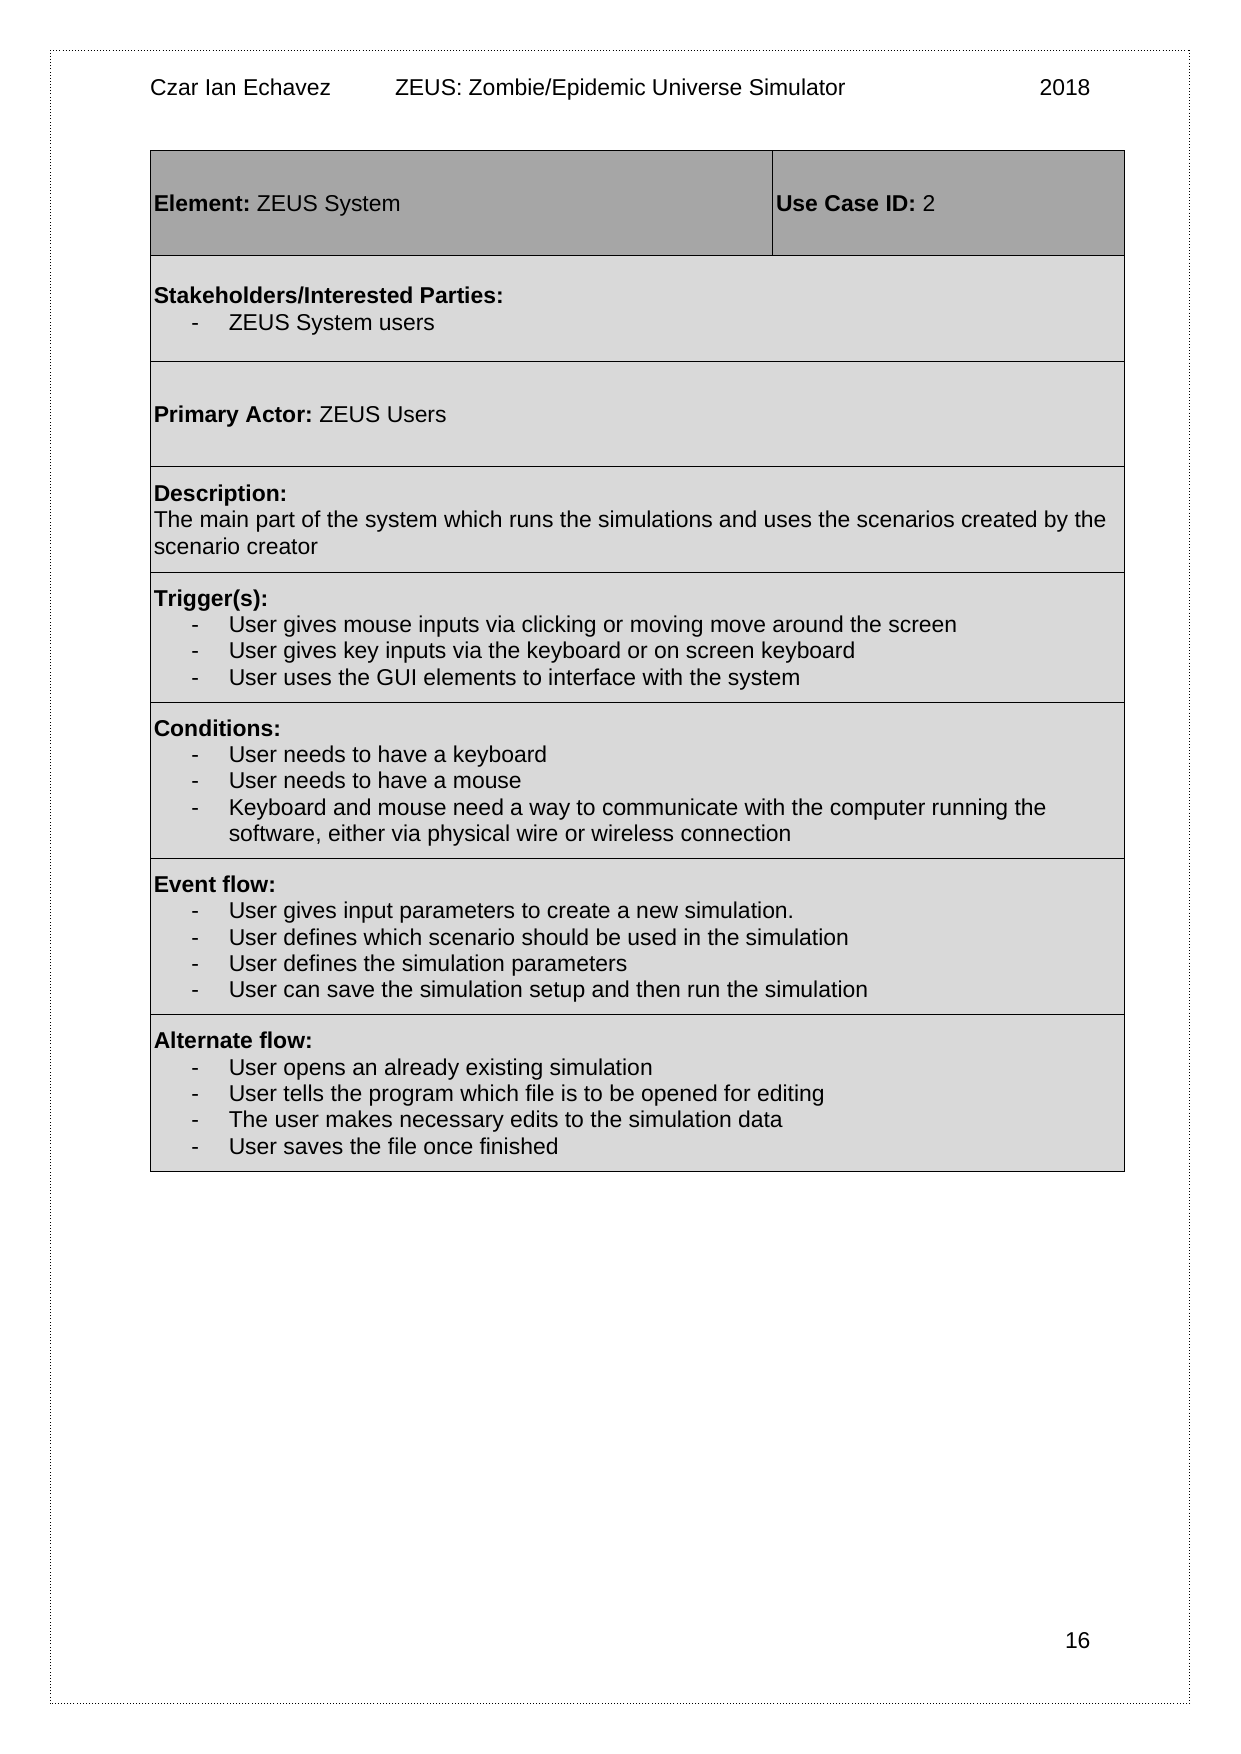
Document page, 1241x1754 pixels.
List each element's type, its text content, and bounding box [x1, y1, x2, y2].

table_cell Description: The main part of the system which runs the simulations and uses the scenarios created by the scenario creator [151, 467, 1124, 572]
table_cell Stakeholders/Interested Parties: ZEUS System users [151, 256, 1124, 361]
table_cell Event flow: User gives input parameters to create a new simulation. User defines which scenario should be used in the simulation User defines the simulation parameters User can save the simulation setup and then run the simulation [151, 859, 1124, 1014]
table_header Element: ZEUS System [151, 151, 772, 255]
table_cell Primary Actor: ZEUS Users [151, 362, 1124, 466]
table_cell Trigger(s): User gives mouse inputs via clicking or moving move around the screen User gives key inputs via the keyboard or on screen keyboard User uses the GUI elements to interface with the system [151, 573, 1124, 702]
table_header Use Case ID: 2 [773, 151, 1124, 255]
table_cell Alternate flow: User opens an already existing simulation User tells the program which file is to be opened for editing The user makes necessary edits to the simulation data User saves the file once finished [151, 1015, 1124, 1171]
table_cell Conditions: User needs to have a keyboard User needs to have a mouse Keyboard and mouse need a way to communicate with the computer running the software, either via physical wire or wireless connection [151, 703, 1124, 858]
